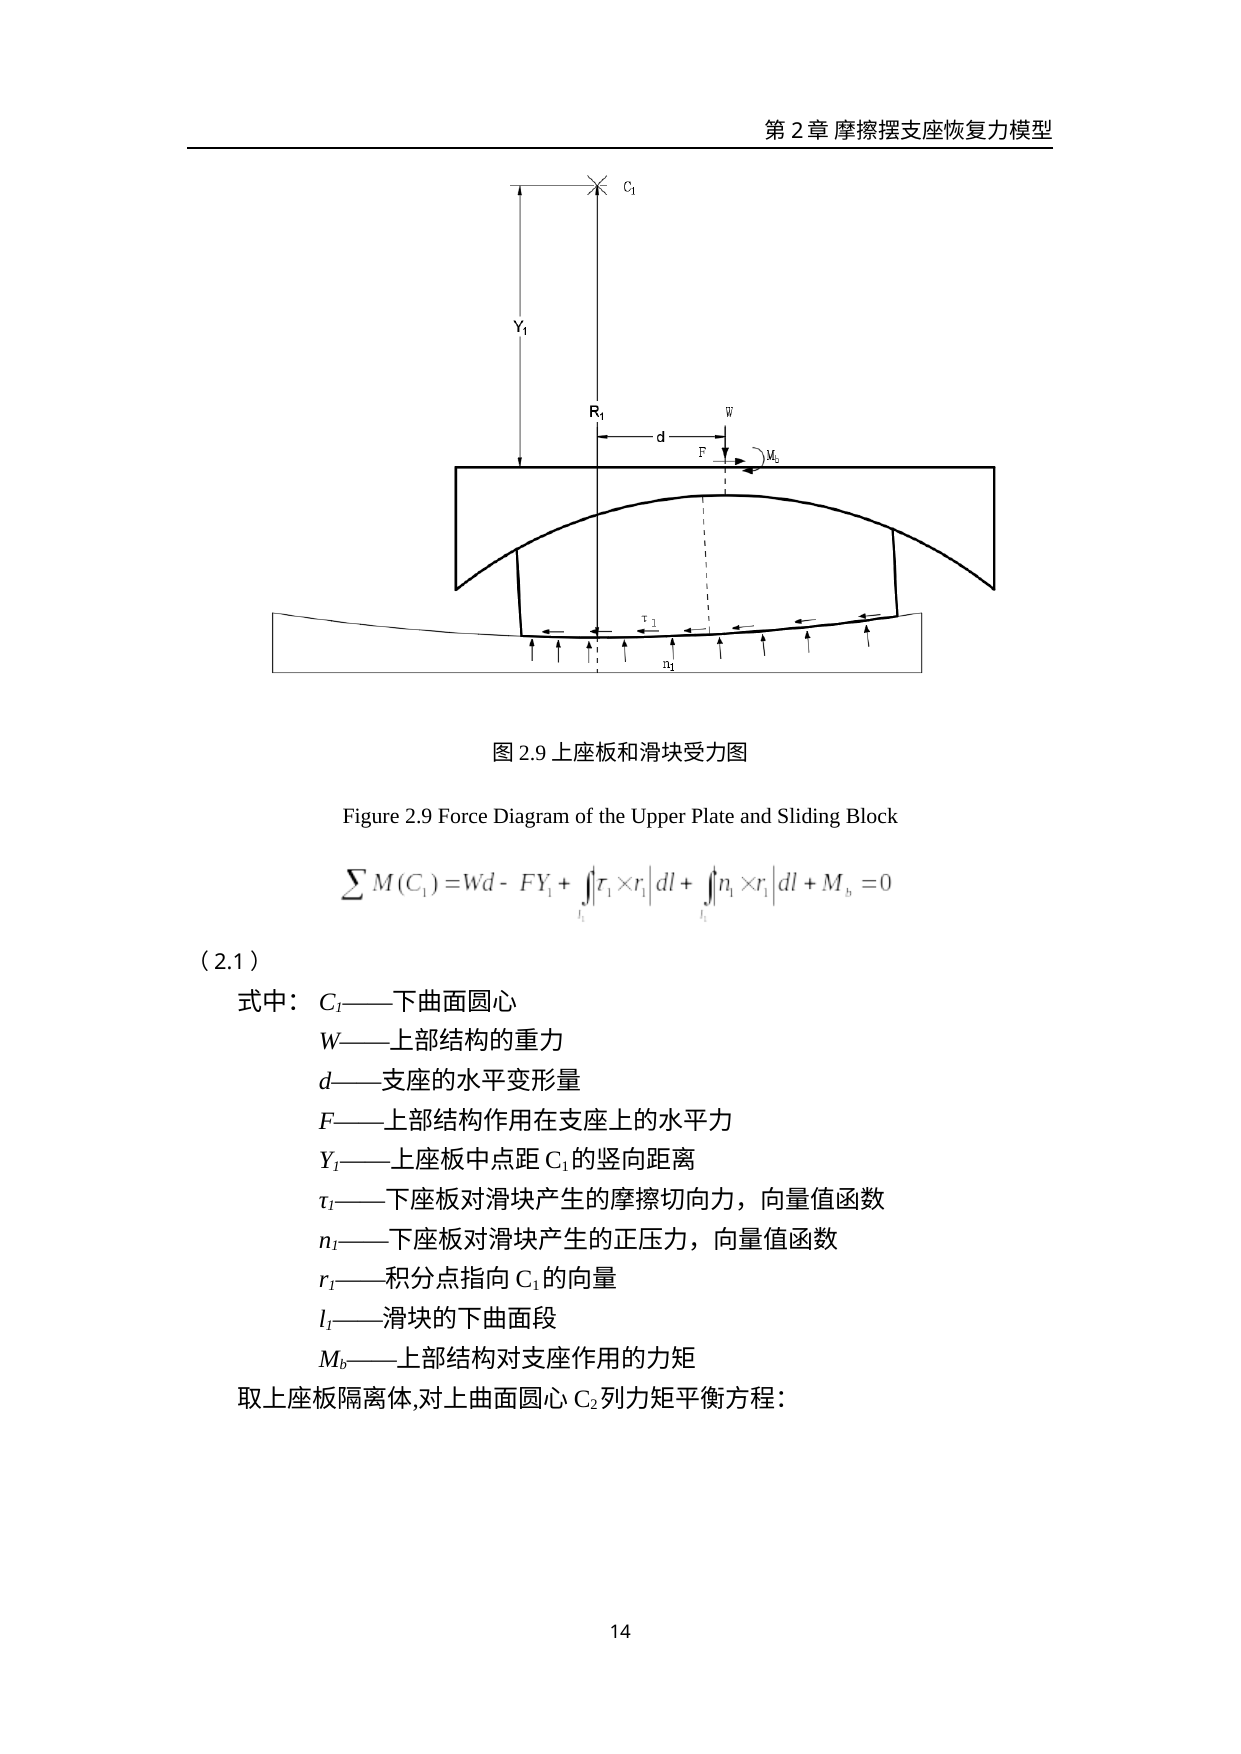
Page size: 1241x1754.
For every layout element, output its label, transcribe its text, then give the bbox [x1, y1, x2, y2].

text 式中： C1——下曲面圆心 [187, 979, 1053, 1019]
text Mb——上部结构对支座作用的力矩 [187, 1337, 1053, 1376]
text d——支座的水平变形量 [187, 1059, 1053, 1098]
text Y1——上座板中点距C1的竖向距离 [187, 1138, 1053, 1178]
text r1——积分点指向C1的向量 [187, 1257, 1053, 1297]
text F——上部结构作用在支座上的水平力 [187, 1098, 1053, 1138]
text 取上座板隔离体,对上曲面圆心C2列力矩平衡方程： [187, 1376, 1053, 1416]
text l1——滑块的下曲面段 [187, 1297, 1053, 1337]
picture [206, 162, 1034, 689]
text τ1——下座板对滑块产生的摩擦切向力，向量值函数 [187, 1178, 1053, 1218]
text W——上部结构的重力 [187, 1019, 1053, 1059]
text n1——下座板对滑块产生的正压力，向量值函数 [187, 1218, 1053, 1257]
